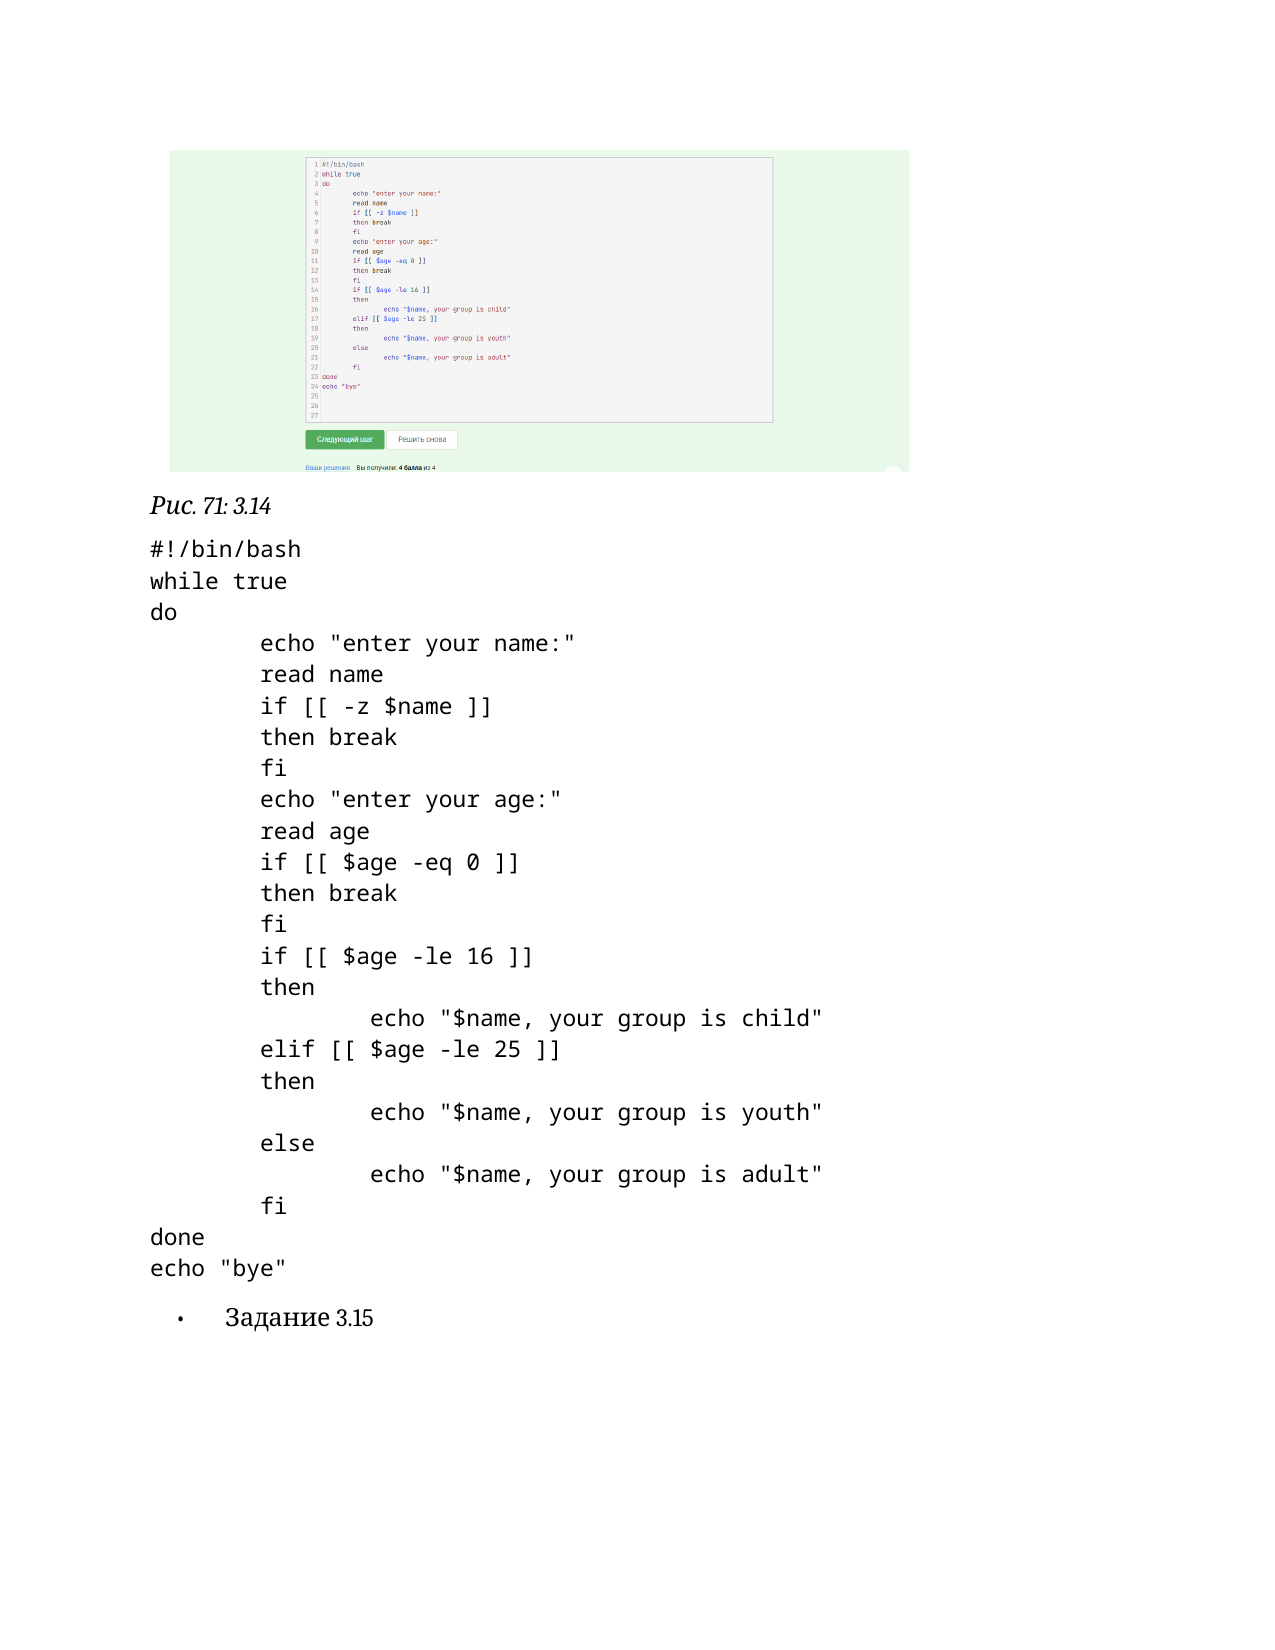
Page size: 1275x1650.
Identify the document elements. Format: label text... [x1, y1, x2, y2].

list Задание 3.15 [175, 1304, 1125, 1333]
text #!/bin/bash while true do echo "enter your name:" read name if [[ -z $name ]] then break fi echo "enter your age:" read age if [[ $age -eq 0 ]] then break fi if [[ $age -le 16 ]] then echo "$name, your group is child" elif [[ $age -le 25 ]] then echo "$name, your group is youth" else echo "$name, your group is adult" fi done echo "bye" [150, 533, 1125, 1283]
text Рис. 71: 3.14 [150, 492, 1125, 521]
picture [168, 150, 913, 472]
